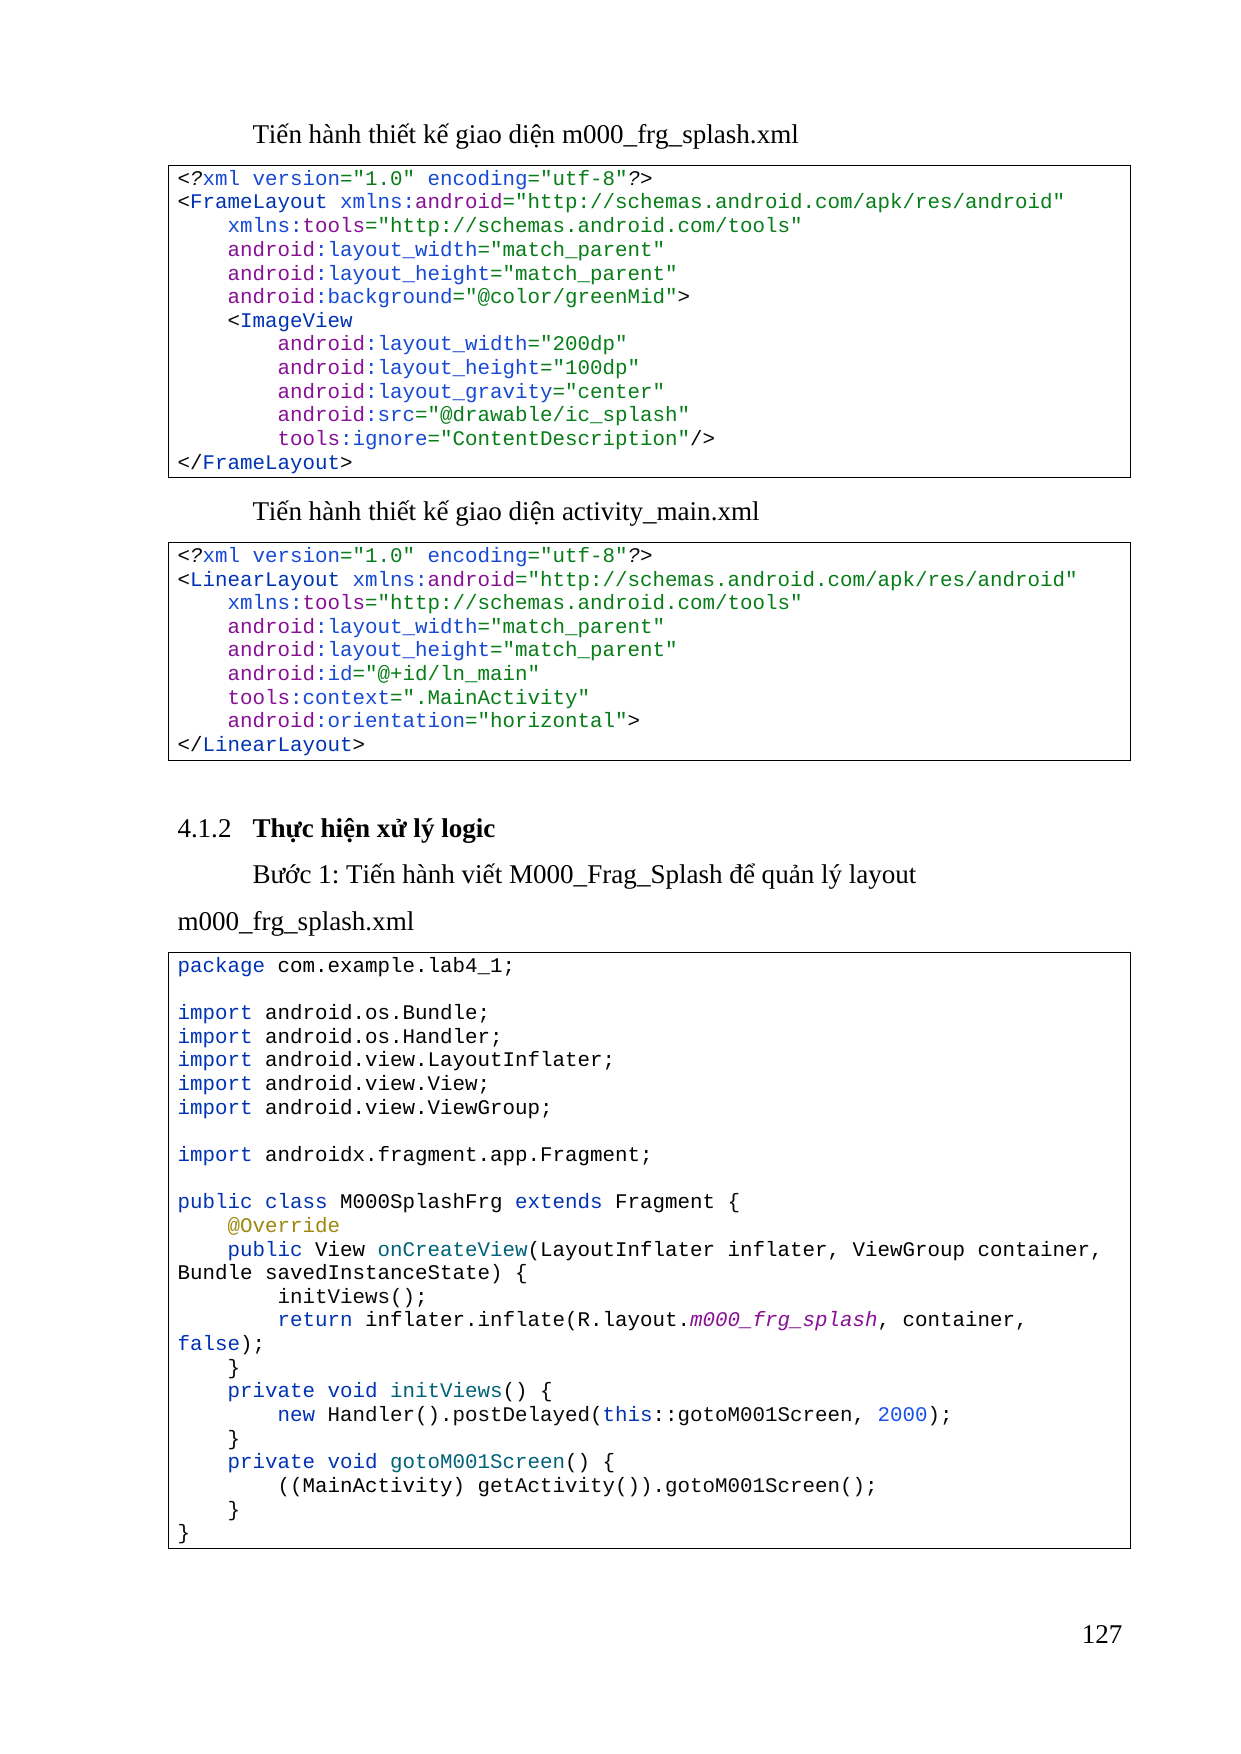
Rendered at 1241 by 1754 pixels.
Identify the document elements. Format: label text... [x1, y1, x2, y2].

text Bước 1: Tiến hành viết M000_Frag_Splash để quản lý layout m000_frg_splash.xml [177, 858, 1122, 936]
text Tiến hành thiết kế giao diện m000_frg_splash.xml [177, 118, 1122, 149]
text Tiến hành thiết kế giao diện activity_main.xml [177, 495, 1122, 526]
text <?xml version="1.0" encoding="utf-8"?> <FrameLayout xmlns:android="http://schemas.android.com/apk/res/android" xmlns:tools="http://schemas.android.com/tools" android:layout_width="match_parent" android:layout_height="match_parent" android:background="@color/greenMid"> <ImageView android:layout_width="200dp" android:layout_height="100dp" android:layout_gravity="center" android:src="@drawable/ic_splash" tools:ignore="ContentDescription"/> </FrameLayout> [169, 166, 1130, 477]
text <?xml version="1.0" encoding="utf-8"?> <LinearLayout xmlns:android="http://schemas.android.com/apk/res/android" xmlns:tools="http://schemas.android.com/tools" android:layout_width="match_parent" android:layout_height="match_parent" android:id="@+id/ln_main" tools:context=".MainActivity" android:orientation="horizontal"> </LinearLayout> [169, 543, 1130, 760]
text package com.example.lab4_1; import android.os.Bundle; import android.os.Handler; import android.view.LayoutInflater; import android.view.View; import android.view.ViewGroup; import androidx.fragment.app.Fragment; public class M000SplashFrg extends Fragment { @Override public View onCreateView(LayoutInflater inflater, ViewGroup container, Bundle savedInstanceState) { initViews(); return inflater.inflate(R.layout.m000_frg_splash, container, false); } private void initViews() { new Handler().postDelayed(this::gotoM001Screen, 2000); } private void gotoM001Screen() { ((MainActivity) getActivity()).gotoM001Screen(); } } [169, 953, 1130, 1548]
subtitle Thực hiện xử lý logic [177, 812, 1122, 843]
